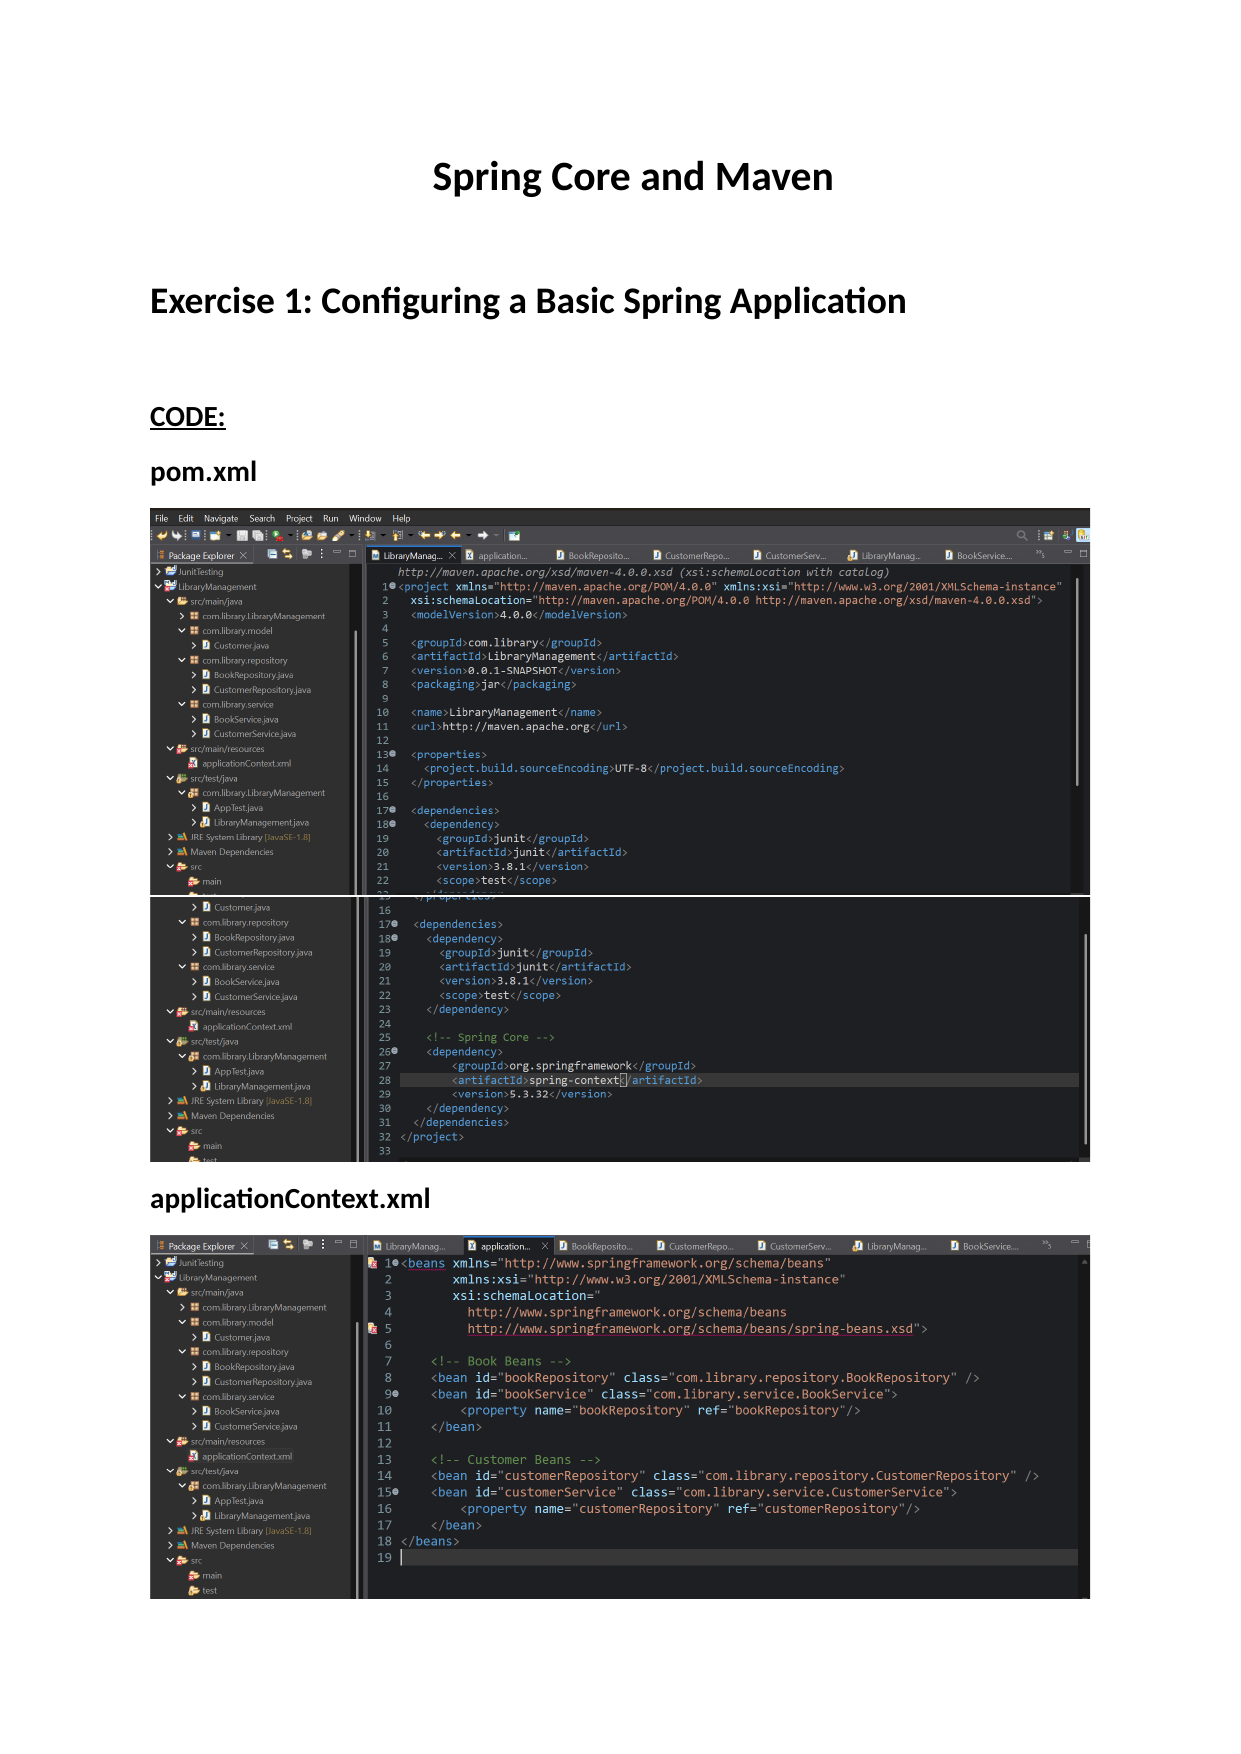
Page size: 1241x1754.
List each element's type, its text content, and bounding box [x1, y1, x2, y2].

text pom.xml [150, 453, 1090, 489]
text Exercise 1: Configuring a Basic Spring Application [150, 277, 1090, 322]
picture [150, 508, 1091, 895]
picture [150, 1235, 1091, 1599]
text applicationContext.xml [150, 1181, 1090, 1216]
text CODE: [150, 398, 1090, 433]
picture [150, 897, 1091, 1162]
text Spring Core and Maven [150, 150, 1090, 201]
